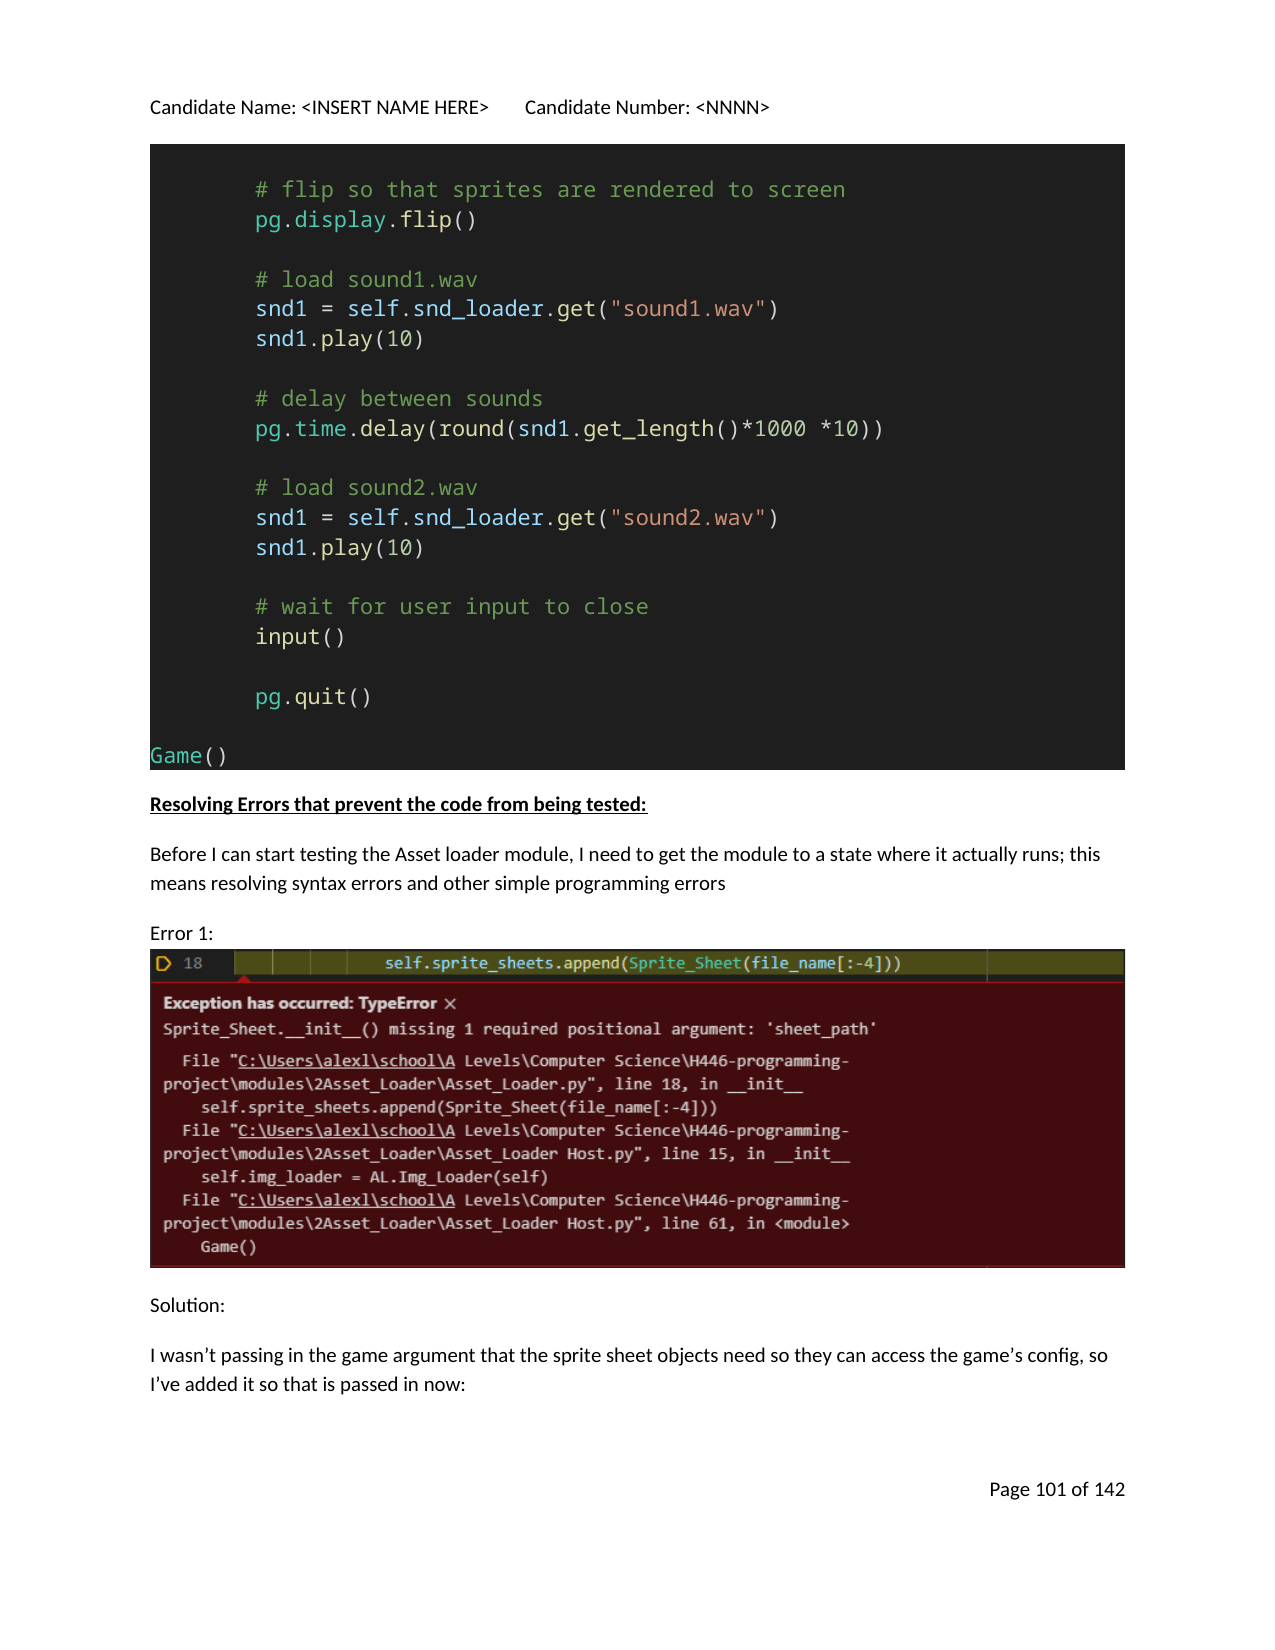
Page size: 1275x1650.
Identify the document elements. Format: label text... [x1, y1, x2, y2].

text snd1 = self.snd_loader.get("sound2.wav") [150, 502, 1125, 532]
text # load sound1.wav [150, 263, 1125, 293]
text # load sound2.wav [150, 472, 1125, 502]
text Solution: [150, 1292, 1125, 1318]
text snd1.play(10) [150, 323, 1125, 353]
text # wait for user input to close [150, 591, 1125, 621]
text Error 1: [150, 920, 1125, 949]
picture [150, 949, 1125, 1268]
text Game() [150, 740, 1125, 770]
text pg.time.delay(round(snd1.get_length()*1000 *10)) [150, 412, 1125, 442]
text # flip so that sprites are rendered to screen [150, 174, 1125, 204]
text pg.display.flip() [150, 204, 1125, 234]
text # delay between sounds [150, 383, 1125, 412]
text pg.quit() [150, 681, 1125, 710]
text input() [150, 621, 1125, 651]
text snd1 = self.snd_loader.get("sound1.wav") [150, 293, 1125, 323]
text snd1.play(10) [150, 532, 1125, 561]
text Resolving Errors that prevent the code from being tested: [150, 791, 1125, 816]
text I wasn’t passing in the game argument that the sprite sheet objects need so they can access the game’s config, so I’ve added it so that is passed in now: [150, 1342, 1125, 1397]
text Before I can start testing the Asset loader module, I need to get the module to a state where it actually runs; this means resolving syntax errors and other simple programming errors [150, 841, 1125, 895]
